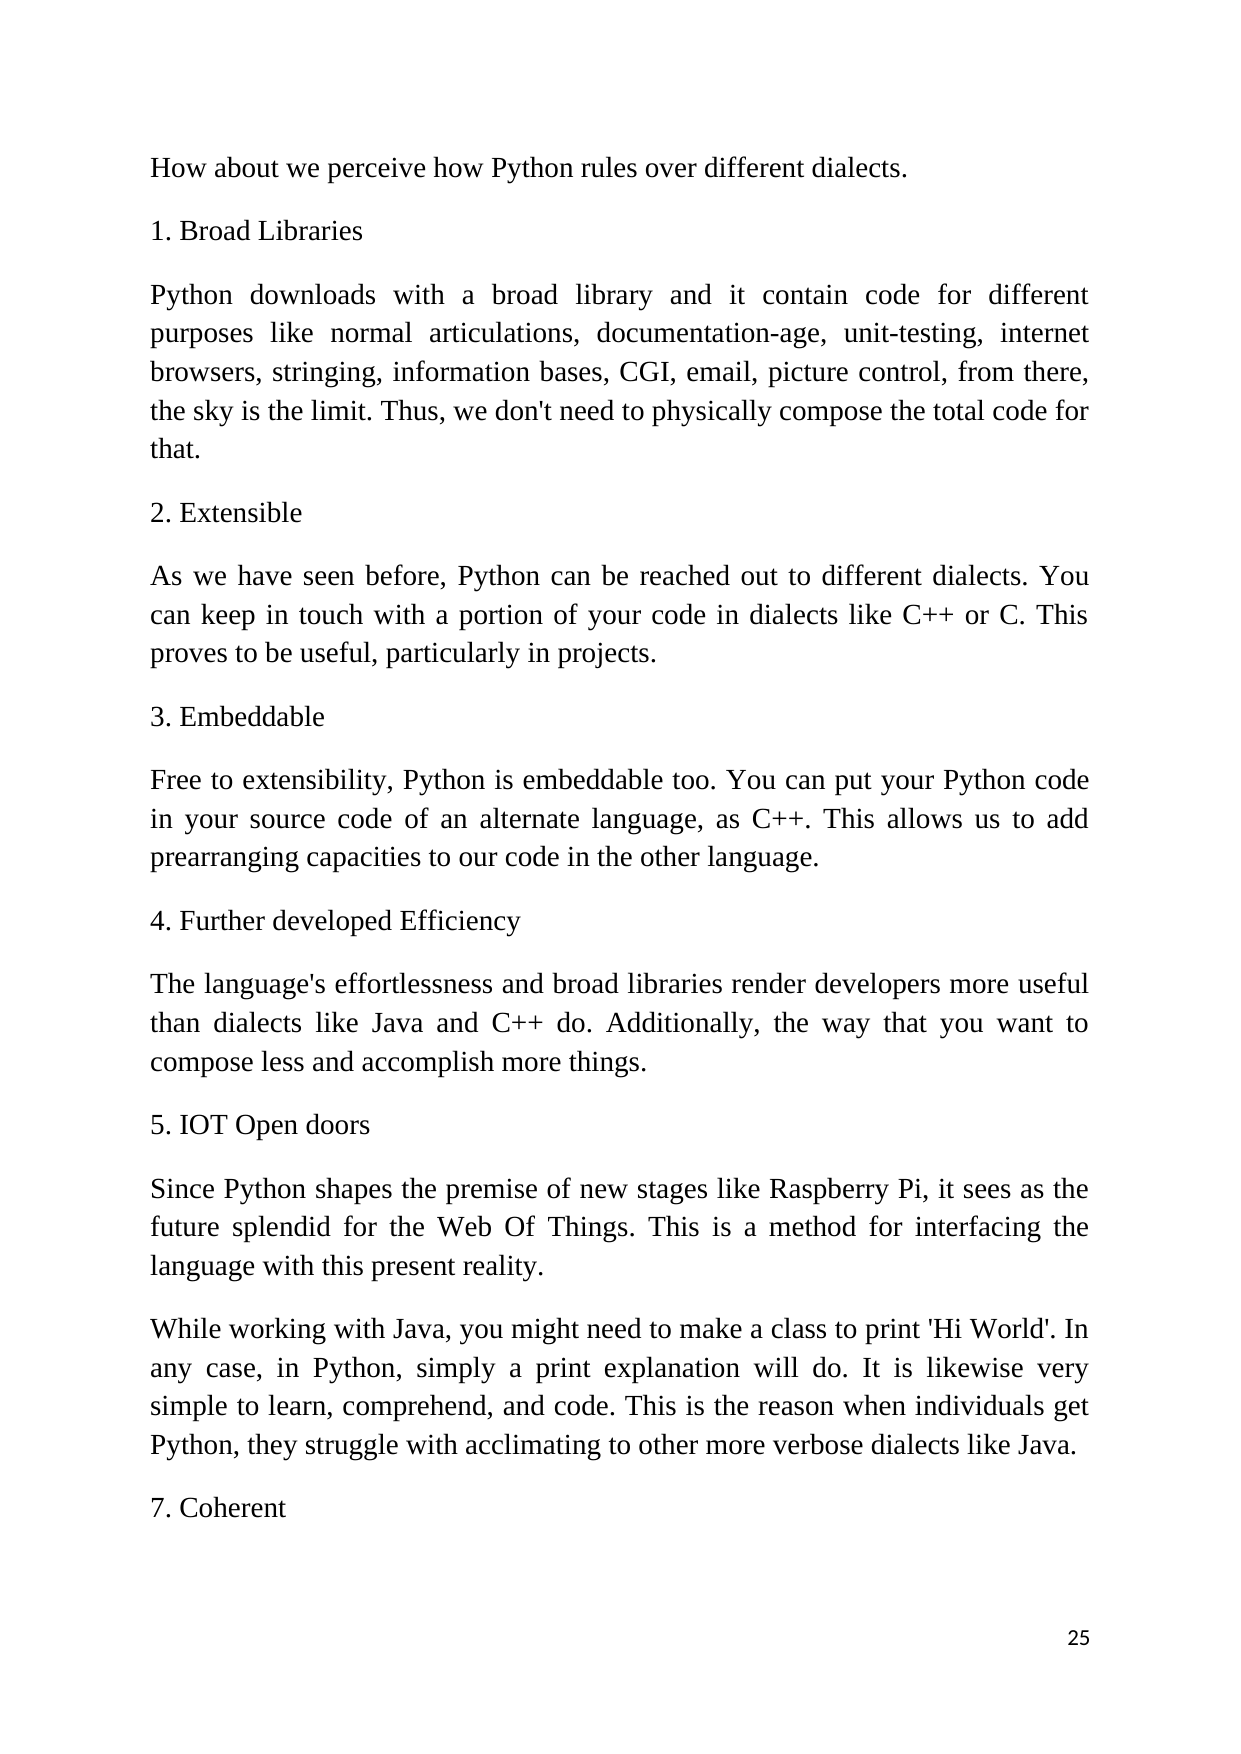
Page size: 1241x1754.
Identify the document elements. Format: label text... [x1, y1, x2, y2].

subtitle Python downloads with a broad library and it contain code for different purposes like normal articulations, documentation-age, unit-testing, internet browsers, stringing, information bases, CGI, email, picture control, from there, the sky is the limit. Thus, we don't need to physically compose the total code for that. [150, 277, 1090, 465]
subtitle As we have seen before, Python can be reached out to different dialects. You can keep in touch with a portion of your code in dialects like C++ or C. This proves to be useful, particularly in projects. [150, 558, 1090, 669]
subtitle Since Python shapes the premise of new stages like Raspberry Pi, it sees as the future splendid for the Web Of Things. This is a method for interfacing the language with this present reality. [150, 1171, 1090, 1281]
subtitle The language's effortlessness and broad libraries render developers more useful than dialects like Java and C++ do. Additionally, the way that you want to compose less and accomplish more things. [150, 967, 1090, 1077]
subtitle 1. Broad Libraries [150, 213, 1090, 247]
subtitle 4. Further developed Efficiency [150, 903, 1090, 937]
subtitle Free to extensibility, Python is embeddable too. You can put your Python code in your source code of an alternate language, as C++. This allows us to add prearranging capacities to our code in the other language. [150, 762, 1090, 873]
subtitle How about we perceive how Python rules over different dialects. [150, 150, 1090, 183]
subtitle 7. Coherent [150, 1491, 1090, 1524]
subtitle 3. Embeddable [150, 699, 1090, 732]
subtitle 5. IOT Open doors [150, 1107, 1090, 1141]
subtitle 2. Extensible [150, 495, 1090, 528]
subtitle While working with Java, you might need to make a class to print 'Hi World'. In any case, in Python, simply a print explanation will do. It is likewise very simple to learn, comprehend, and code. This is the reason when individuals get Python, they struggle with acclimating to other more verbose dialects like Java. [150, 1311, 1090, 1461]
